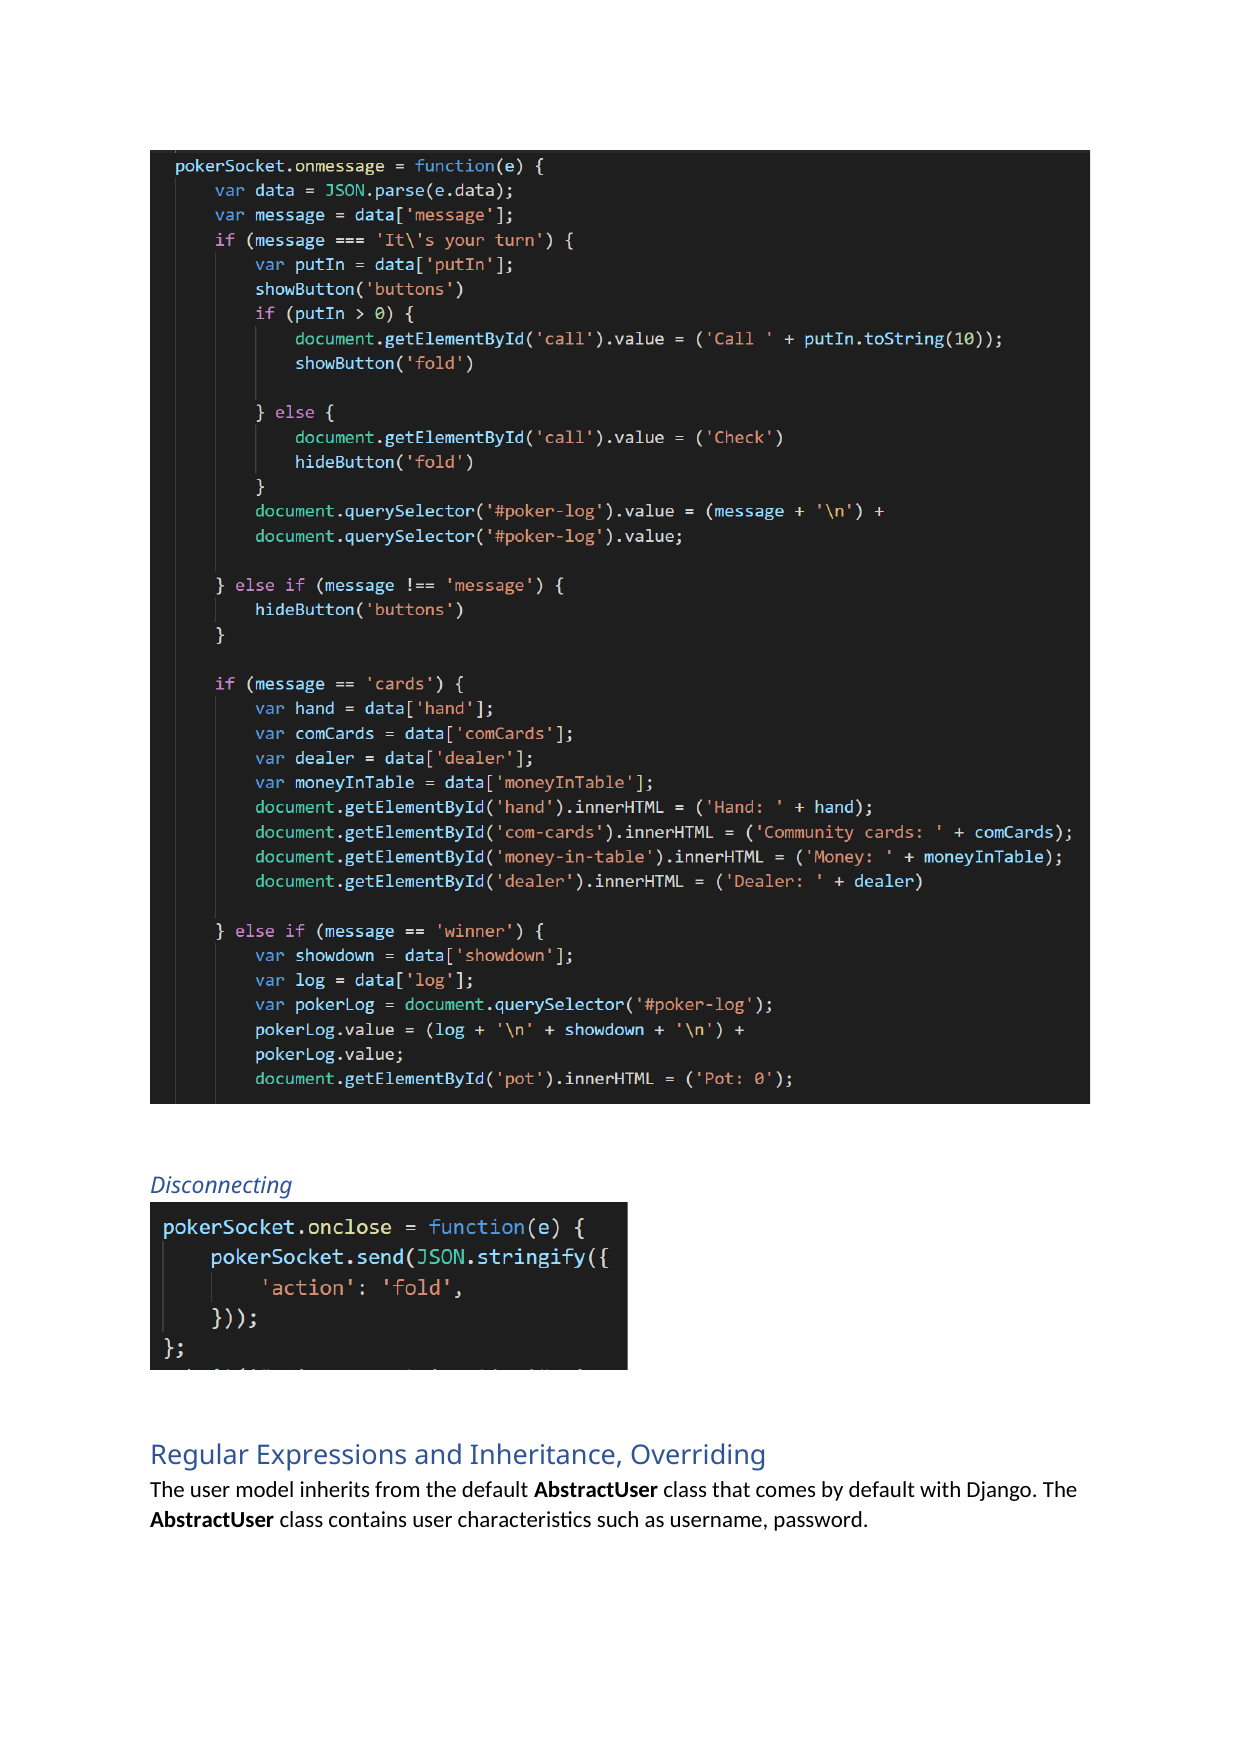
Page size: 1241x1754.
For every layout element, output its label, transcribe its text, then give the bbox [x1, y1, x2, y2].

subtitle Regular Expressions and Inheritance, Overriding [150, 1436, 1090, 1472]
text The user model inherits from the default AbstractUser class that comes by default with Django. The AbstractUser class contains user characteristics such as username, password. [150, 1475, 1090, 1534]
subtitle Disconnecting [150, 1169, 1090, 1200]
picture [150, 1202, 628, 1370]
picture [150, 150, 1091, 1104]
